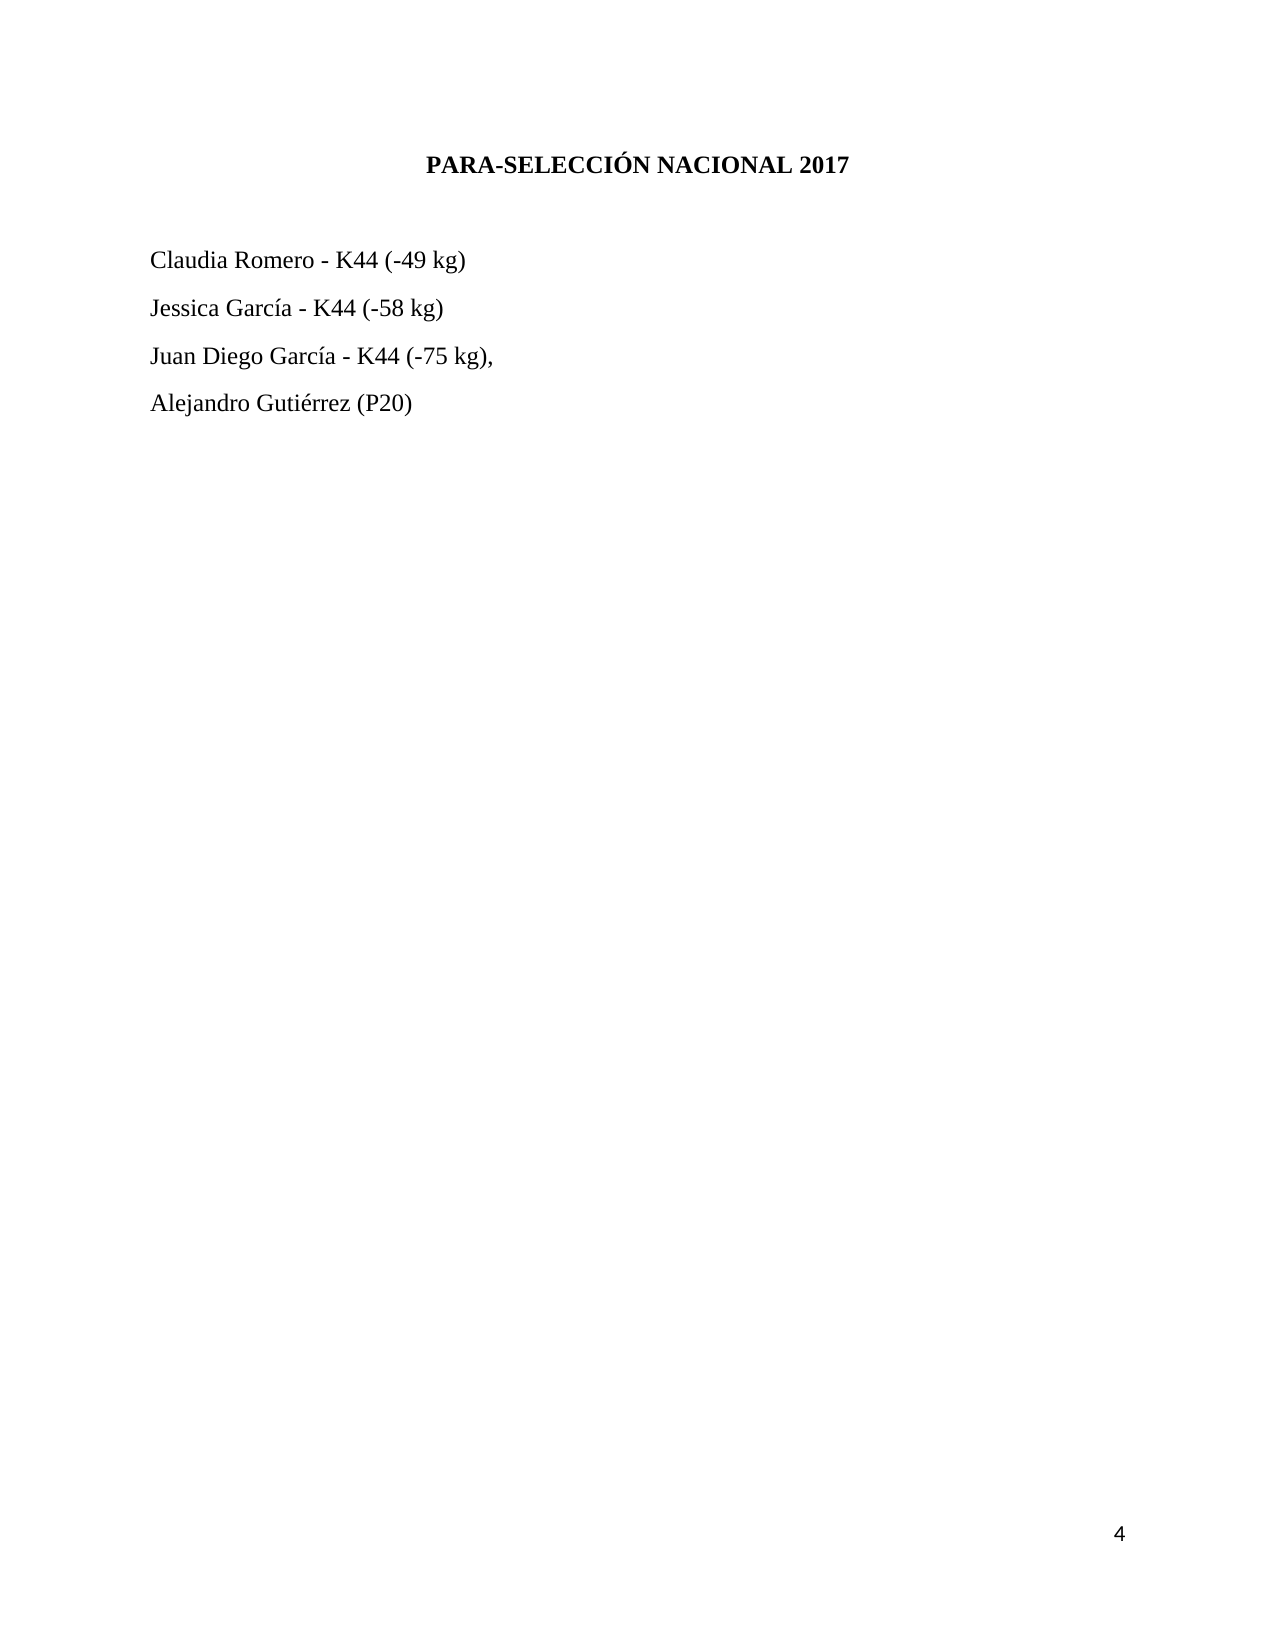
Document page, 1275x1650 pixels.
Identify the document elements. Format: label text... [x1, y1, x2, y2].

text PARA-SELECCIÓN NACIONAL 2017 [150, 150, 1125, 179]
text Jessica García - K44 (-58 kg) [150, 293, 1125, 322]
text Alejandro Gutiérrez (P20) [150, 388, 1125, 417]
text Claudia Romero - K44 (-49 kg) [150, 245, 1125, 274]
text Juan Diego García - K44 (-75 kg), [150, 341, 1125, 369]
